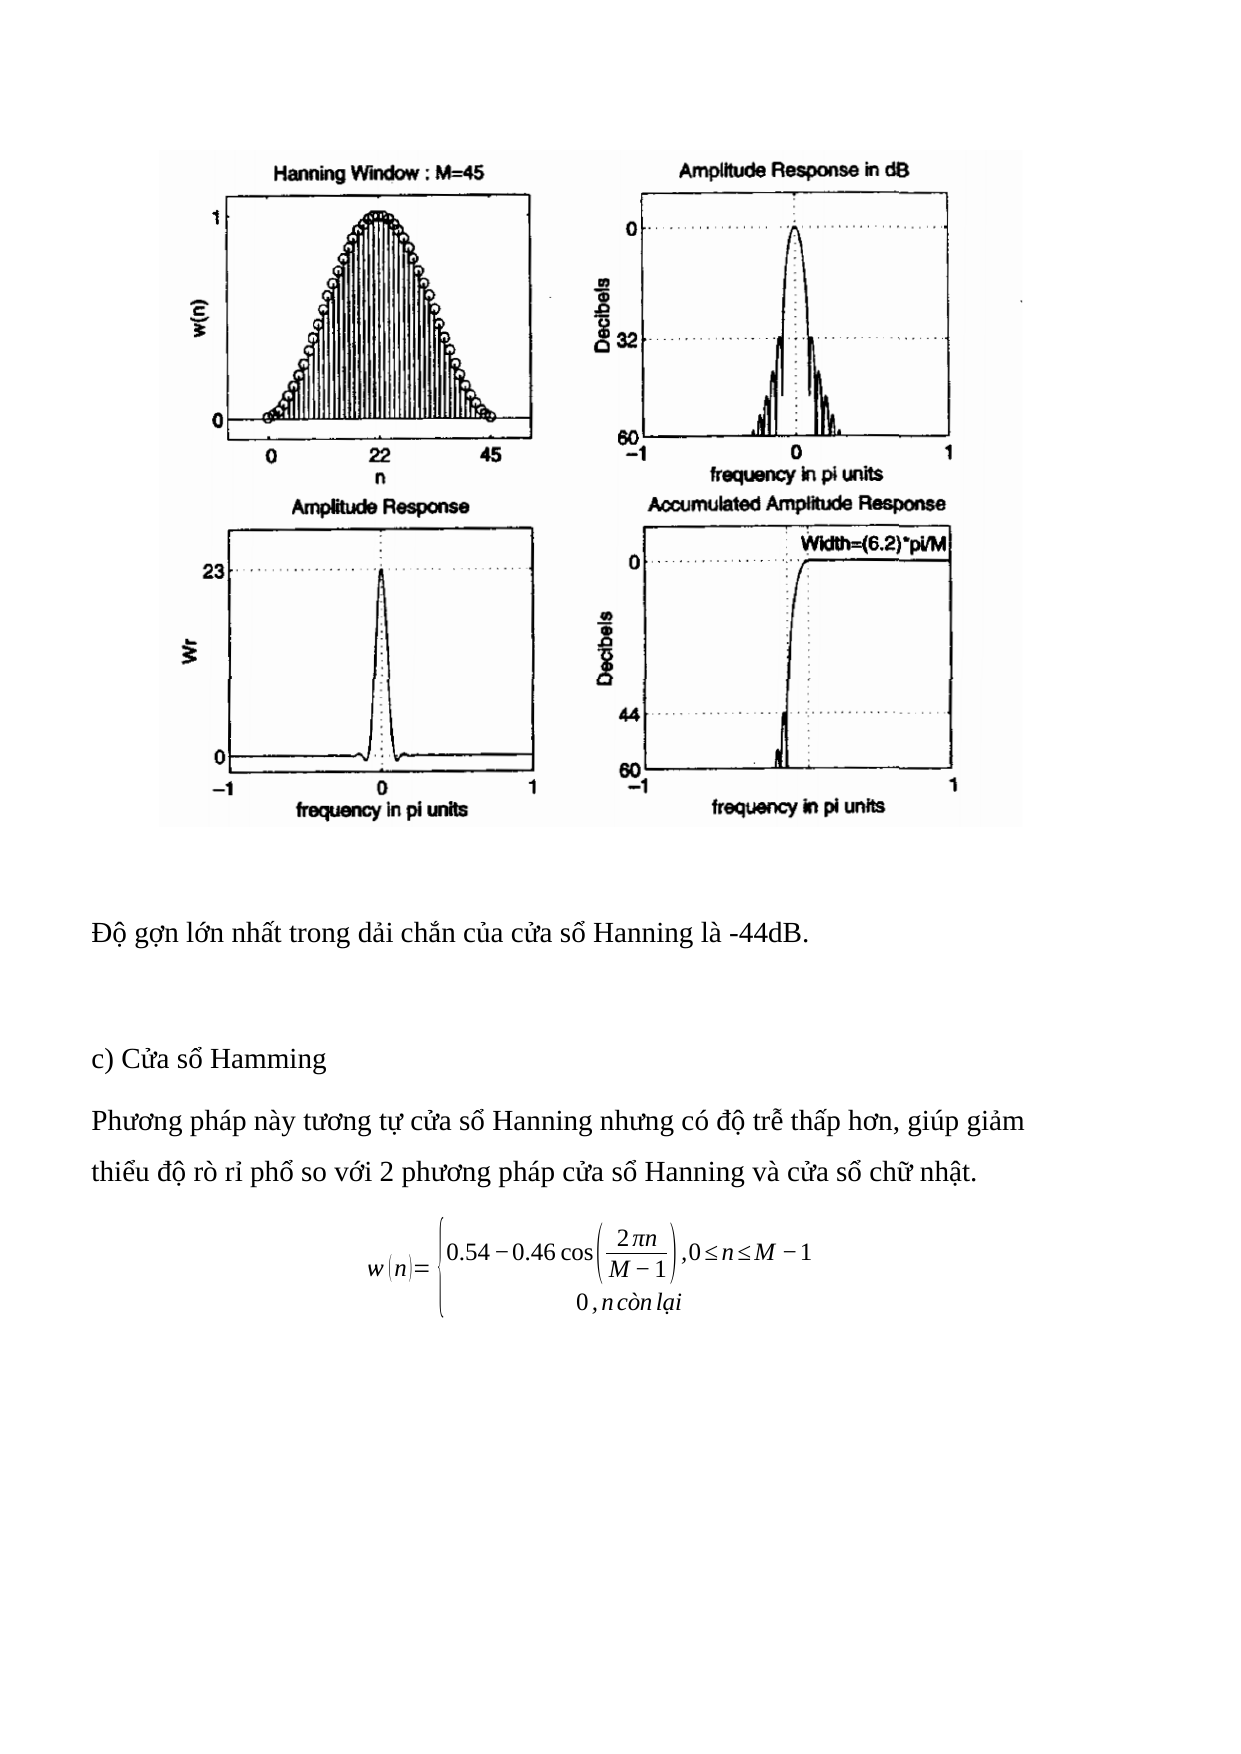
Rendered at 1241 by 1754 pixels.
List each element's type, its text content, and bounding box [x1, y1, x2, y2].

list = [91, 1217, 1090, 1320]
list Độ gợn lớn nhất trong dải chắn của cửa sổ Hanning là -44dB. [91, 915, 1090, 949]
picture [158, 150, 1023, 827]
list Cửa sổ Hamming [91, 1041, 1090, 1074]
list Phương pháp này tương tự cửa sổ Hanning nhưng có độ trễ thấp hơn, giúp giảm thiểu độ rò rỉ phổ so với 2 phương pháp cửa sổ Hanning và cửa sổ chữ nhật. [91, 1103, 1090, 1187]
